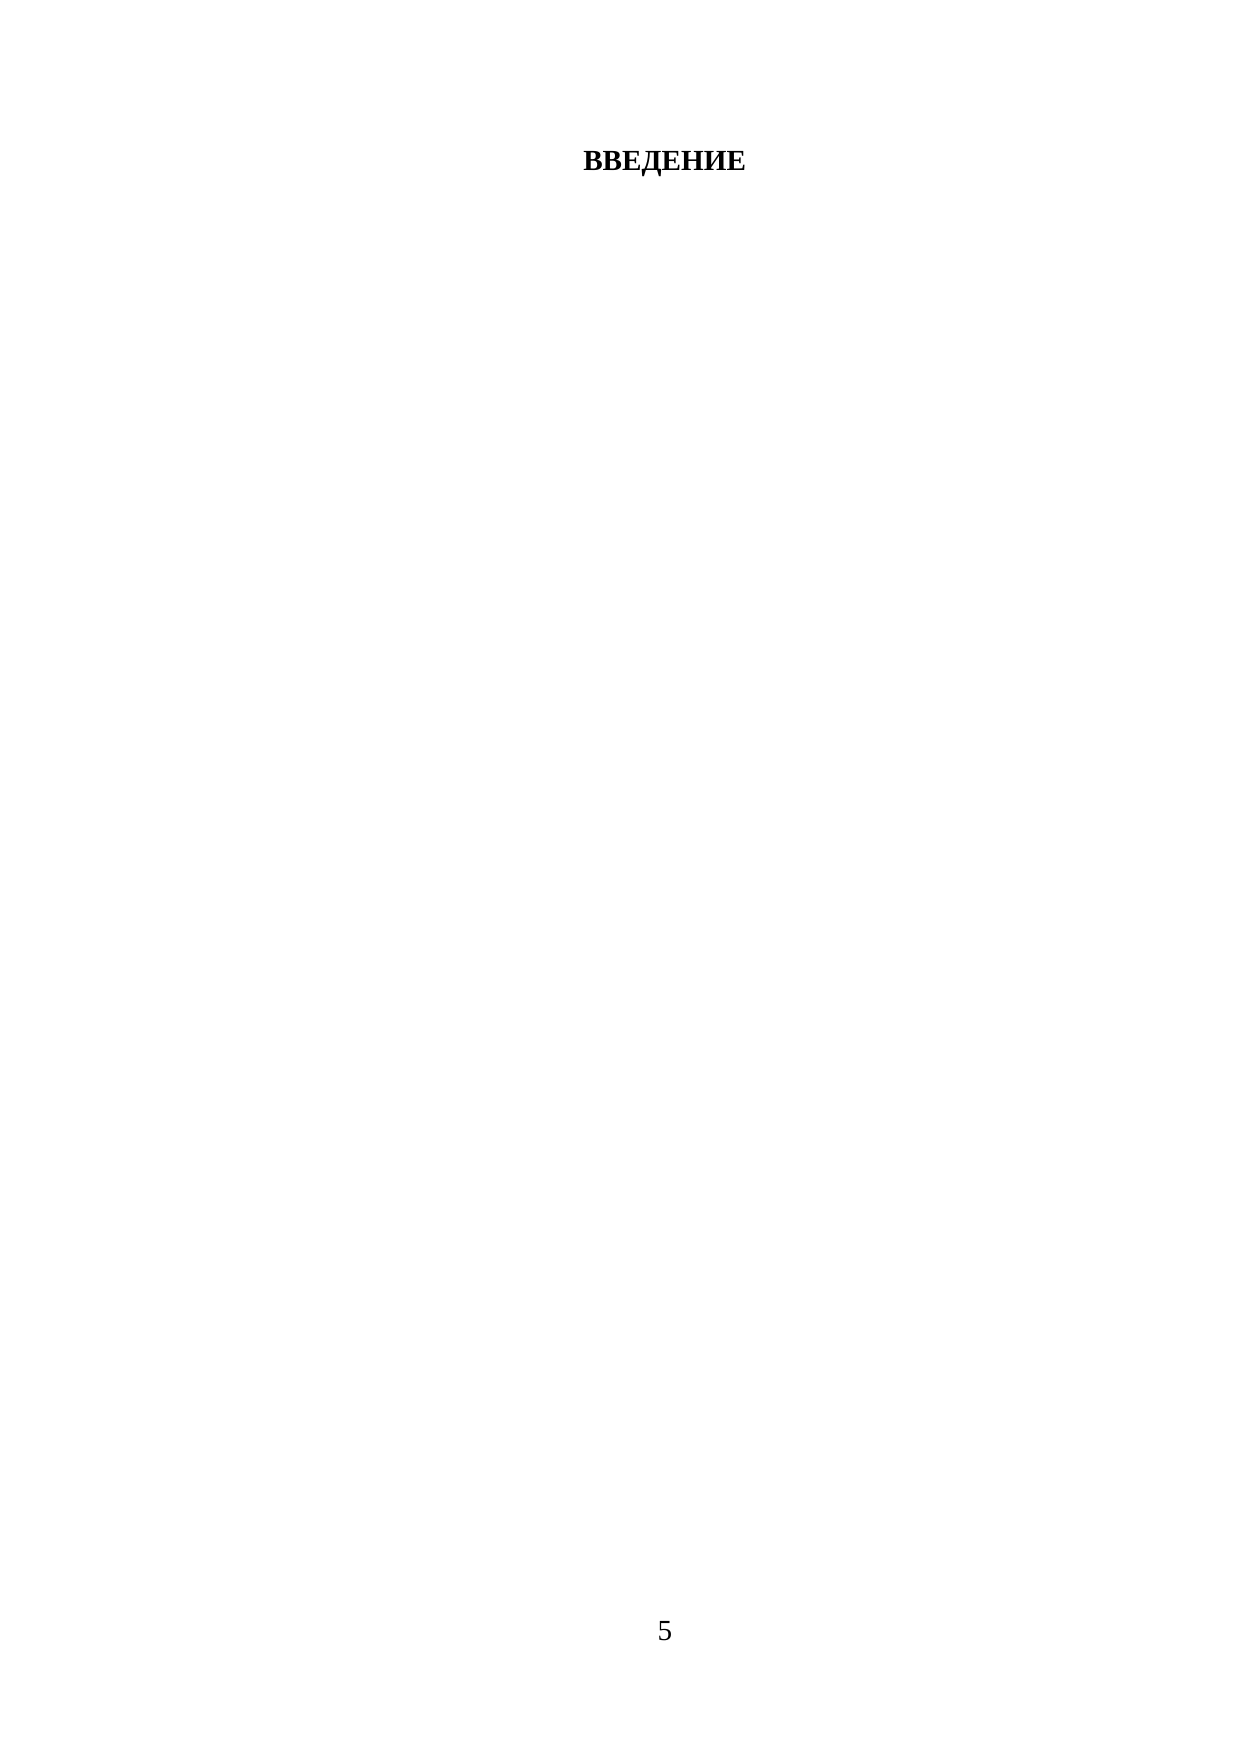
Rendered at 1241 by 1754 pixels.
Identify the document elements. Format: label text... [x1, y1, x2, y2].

subtitle ВВЕДЕНИЕ [177, 143, 1152, 177]
